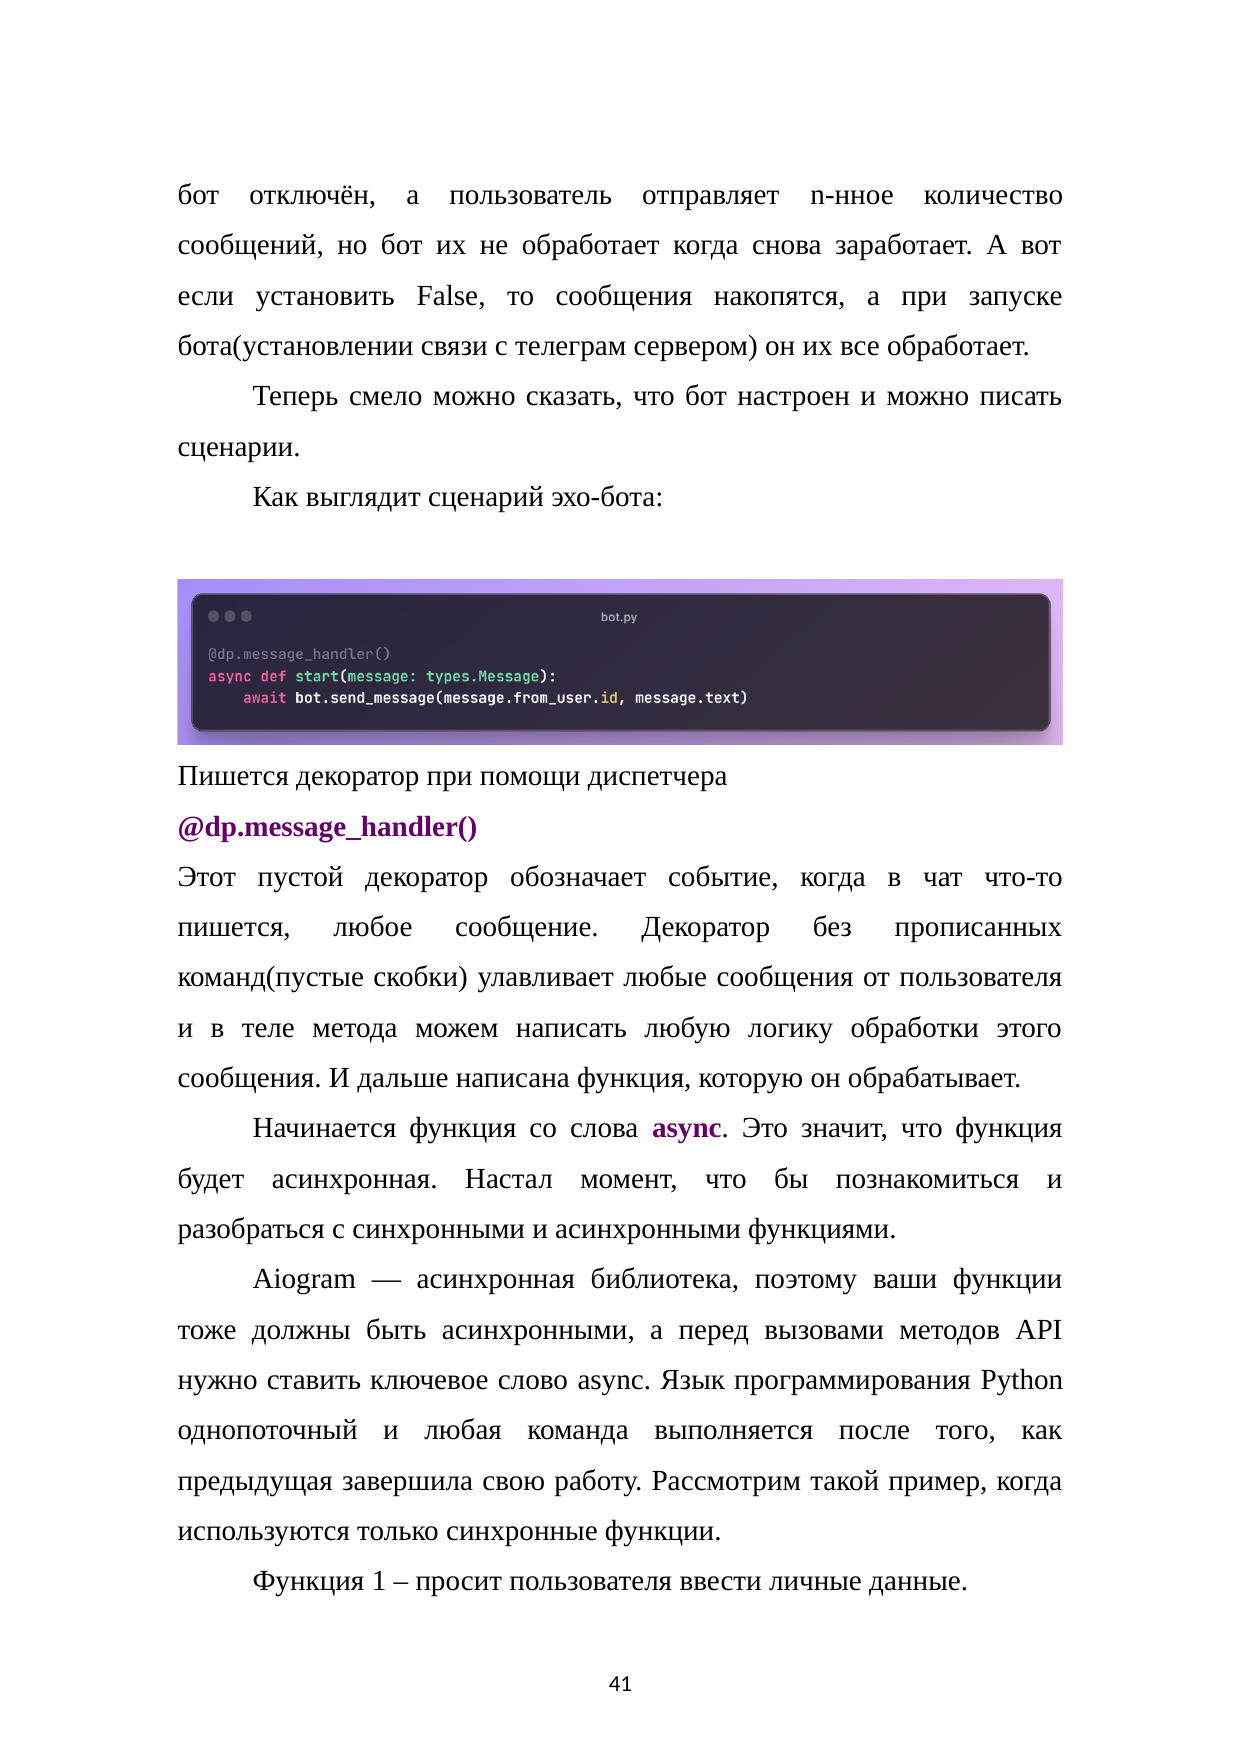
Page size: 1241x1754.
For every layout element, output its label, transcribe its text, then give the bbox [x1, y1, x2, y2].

text @dp.message_handler() [177, 809, 1063, 842]
text Этот пустой декоратор обозначает событие, когда в чат что-то пишется, любое сообщение. Декоратор без прописанных команд(пустые скобки) улавливает любые сообщения от пользователя и в теле метода можем написать любую логику обработки этого сообщения. И дальше написана функция, которую он обрабатывает. [177, 859, 1063, 1094]
text Пишется декоратор при помощи диспетчера [177, 758, 1063, 792]
text Aiogram — асинхронная библиотека, поэтому ваши функции тоже должны быть асинхронными, а перед вызовами методов API нужно ставить ключевое слово async. Язык программирования Python однопоточный и любая команда выполняется после того, как предыдущая завершила свою работу. Рассмотрим такой пример, когда используются только синхронные функции. [177, 1261, 1063, 1547]
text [177, 177, 1063, 362]
text Теперь смело можно сказать, что бот настроен и можно писать сценарии. [177, 378, 1063, 462]
text Как выглядит сценарий эхо-бота: [177, 479, 1063, 513]
text Начинается функция со слова async. Это значит, что функция будет асинхронная. Настал момент, что бы познакомиться и разобраться с синхронными и асинхронными функциями. [177, 1111, 1063, 1245]
picture [177, 579, 1063, 745]
text Функция 1 – просит пользователя ввести личные данные. [177, 1563, 1063, 1597]
